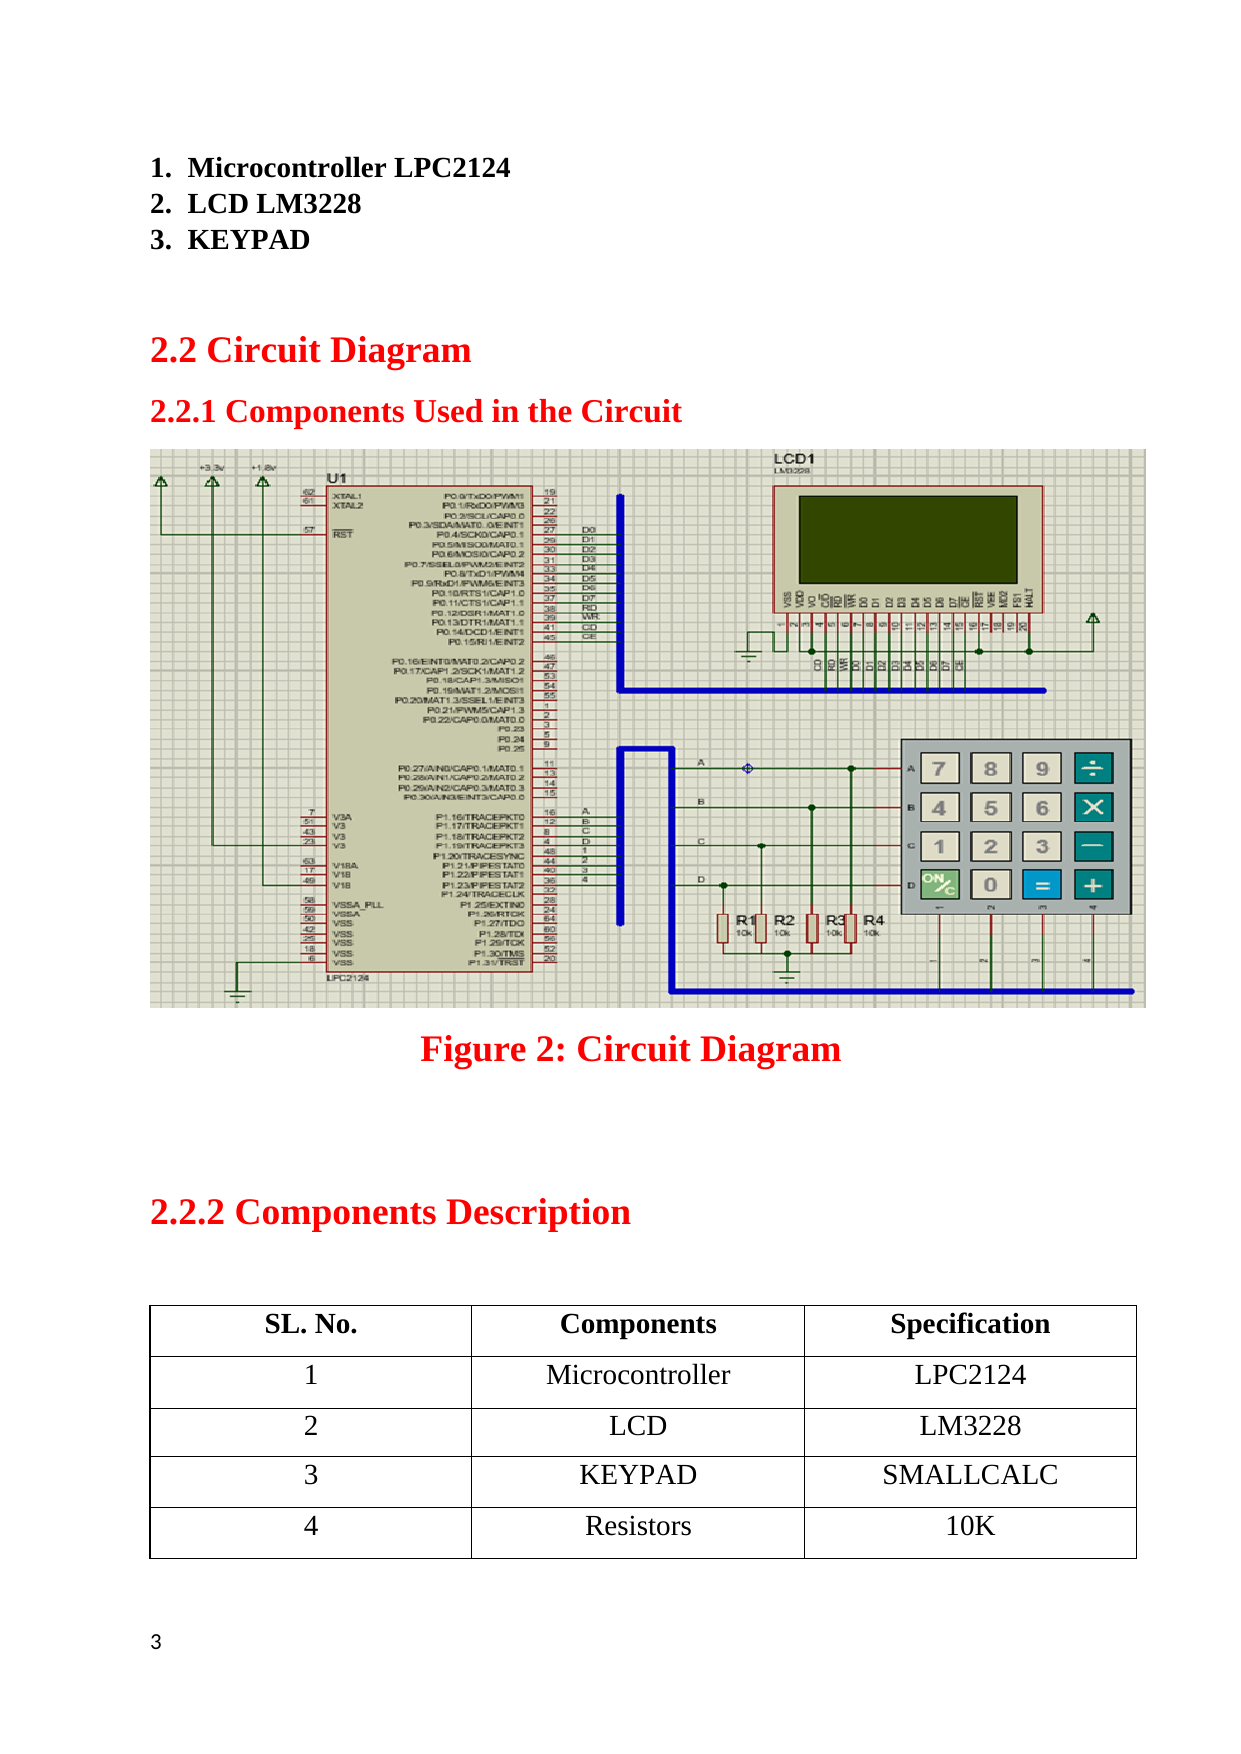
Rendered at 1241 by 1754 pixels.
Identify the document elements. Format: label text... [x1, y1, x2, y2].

list KEYPAD [150, 222, 1090, 256]
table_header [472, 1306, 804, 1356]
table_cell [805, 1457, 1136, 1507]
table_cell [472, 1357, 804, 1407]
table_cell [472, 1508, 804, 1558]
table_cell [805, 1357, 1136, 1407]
text 2.2.1 Components Used in the Circuit [150, 391, 1090, 429]
list LCD LM3228 [150, 186, 1090, 220]
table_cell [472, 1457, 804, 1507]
list Microcontroller LPC2124 [150, 150, 1090, 183]
text 2.2.2 Components Description [150, 1189, 1090, 1232]
table_header SL. No. [151, 1306, 471, 1356]
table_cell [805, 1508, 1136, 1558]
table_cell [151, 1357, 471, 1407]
text Figure 2: Circuit Diagram [150, 1026, 1090, 1069]
picture [150, 449, 1146, 1008]
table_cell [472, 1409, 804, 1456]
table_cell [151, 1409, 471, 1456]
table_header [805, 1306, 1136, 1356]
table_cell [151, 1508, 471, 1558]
text 2.2 Circuit Diagram [150, 328, 1090, 371]
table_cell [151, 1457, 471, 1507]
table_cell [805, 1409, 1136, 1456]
